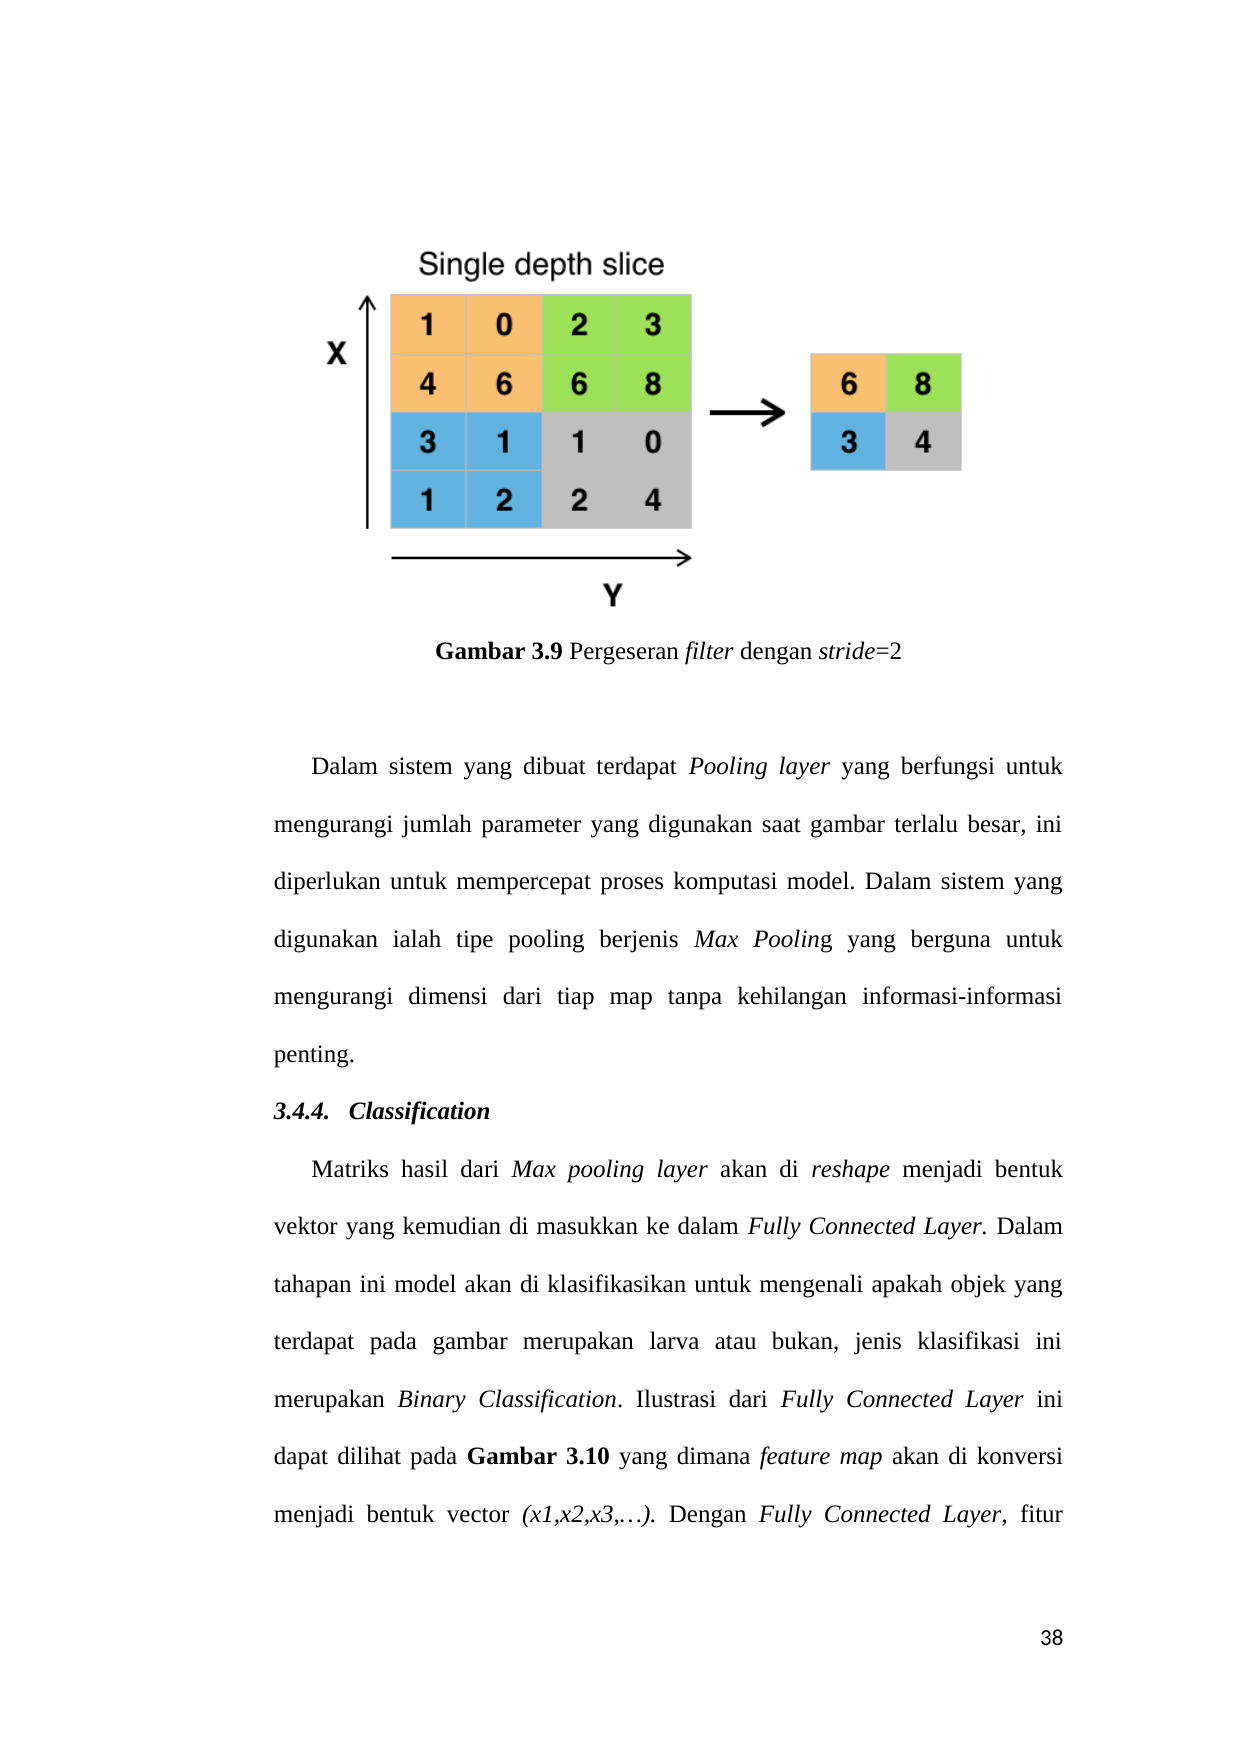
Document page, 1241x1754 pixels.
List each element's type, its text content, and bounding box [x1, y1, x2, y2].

text Dalam sistem yang dibuat terdapat Pooling layer yang berfungsi untuk mengurangi jumlah parameter yang digunakan saat gambar terlalu besar, ini diperlukan untuk mempercepat proses komputasi model. Dalam sistem yang digunakan ialah tipe pooling berjenis Max Pooling yang berguna untuk mengurangi dimensi dari tiap map tanpa kehilangan informasi-informasi penting. [274, 751, 1063, 1067]
text Gambar 3.9 Pergeseran filter dengan stride=2 [274, 637, 1063, 665]
subtitle Classification [274, 1096, 1063, 1125]
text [274, 1154, 1063, 1527]
picture [273, 236, 1101, 637]
